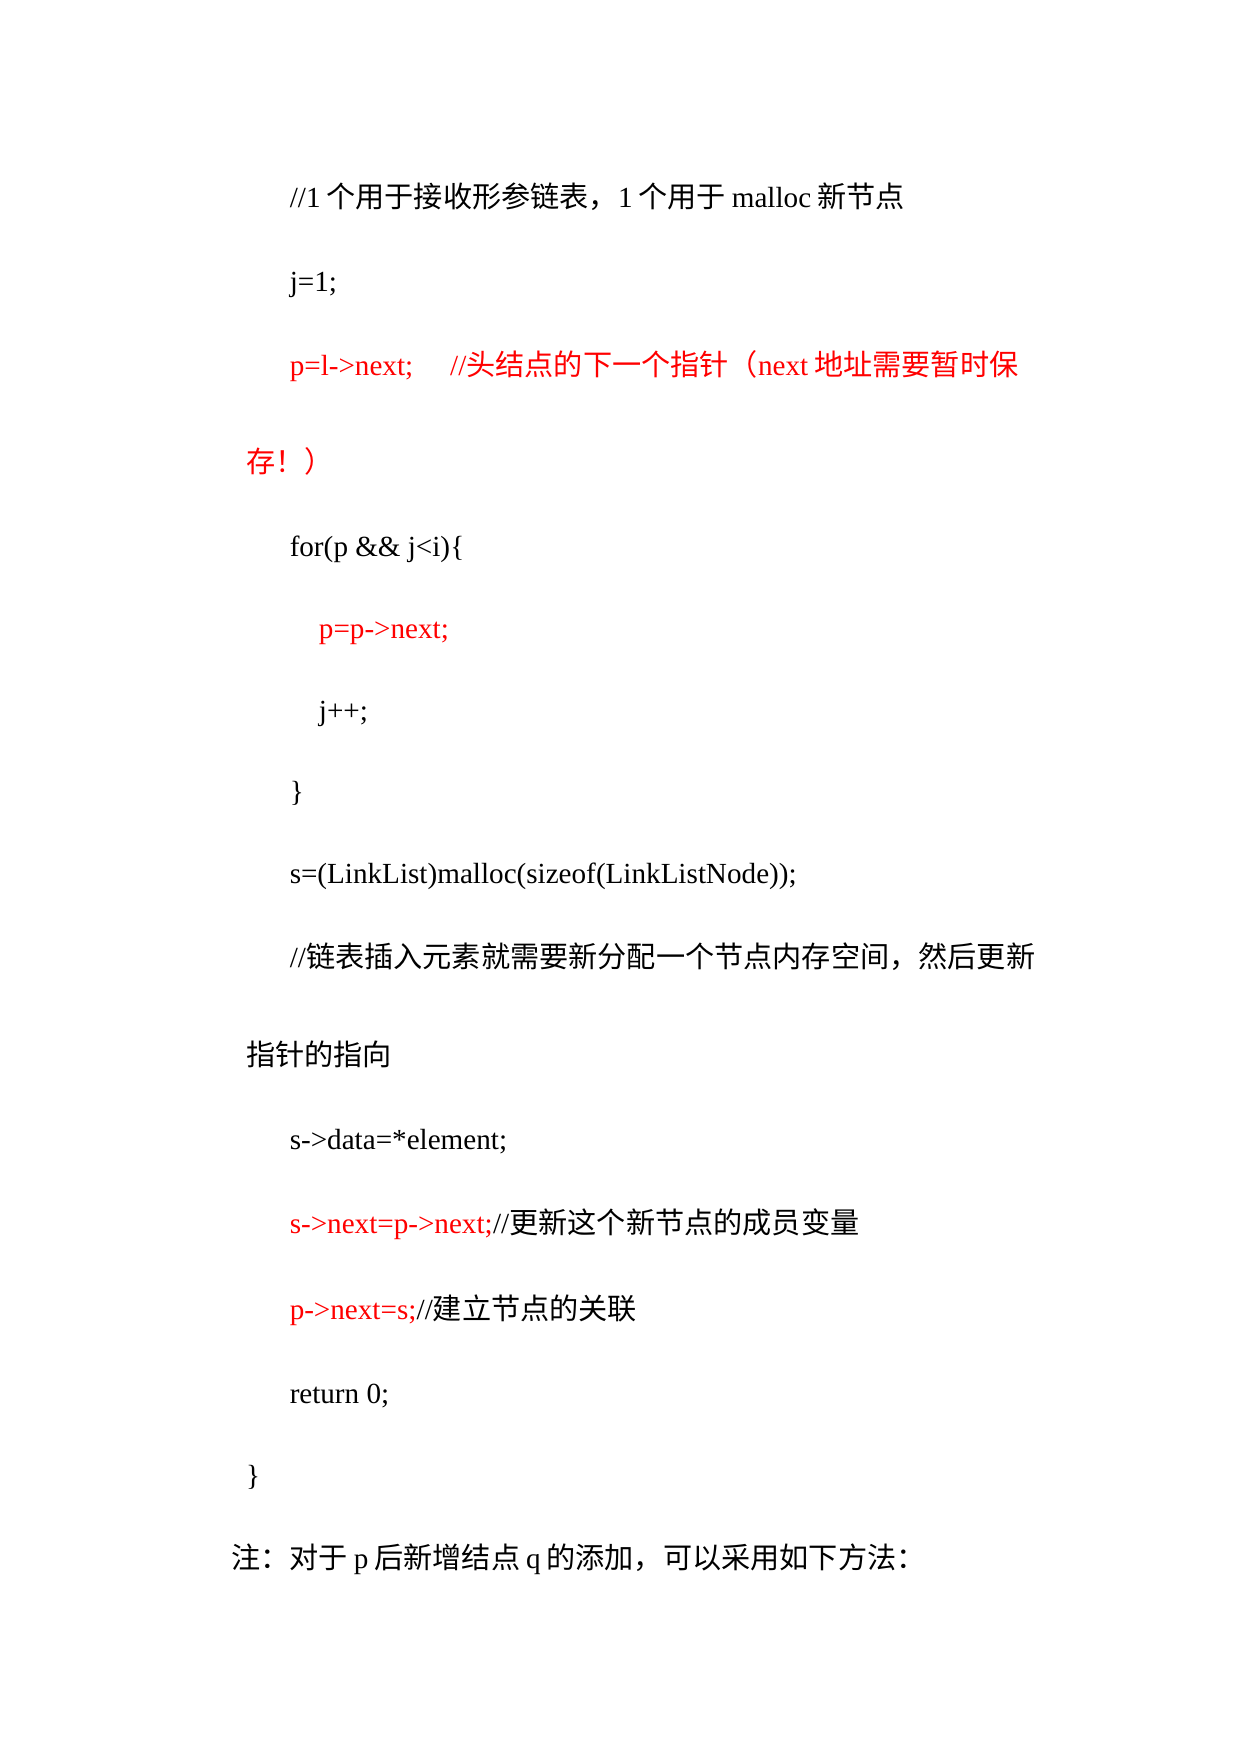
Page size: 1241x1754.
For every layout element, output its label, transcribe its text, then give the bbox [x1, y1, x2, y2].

text return 0; [246, 1360, 1053, 1425]
text //链表插入元素就需要新分配一个节点内存空间，然后更新指针的指向 [246, 922, 1053, 1085]
text p=p->next; [246, 595, 1053, 660]
text s->next=p->next;//更新这个新节点的成员变量 [246, 1188, 1053, 1253]
text j=1; [246, 248, 1053, 313]
text j++; [246, 677, 1053, 742]
text s=(LinkList)malloc(sizeof(LinkListNode)); [246, 841, 1053, 906]
text for(p && j<i){ [246, 513, 1053, 578]
text } [246, 1442, 1053, 1507]
text p->next=s;//建立节点的关联 [246, 1274, 1053, 1339]
text } [246, 759, 1053, 824]
text //1个用于接收形参链表，1个用于malloc新节点 [246, 162, 1053, 227]
text s->data=*element; [246, 1106, 1053, 1171]
text p=l->next; //头结点的下一个指针（next地址需要暂时保存！） [246, 330, 1053, 492]
text 注：对于p后新增结点q的添加，可以采用如下方法： [187, 1524, 1053, 1589]
